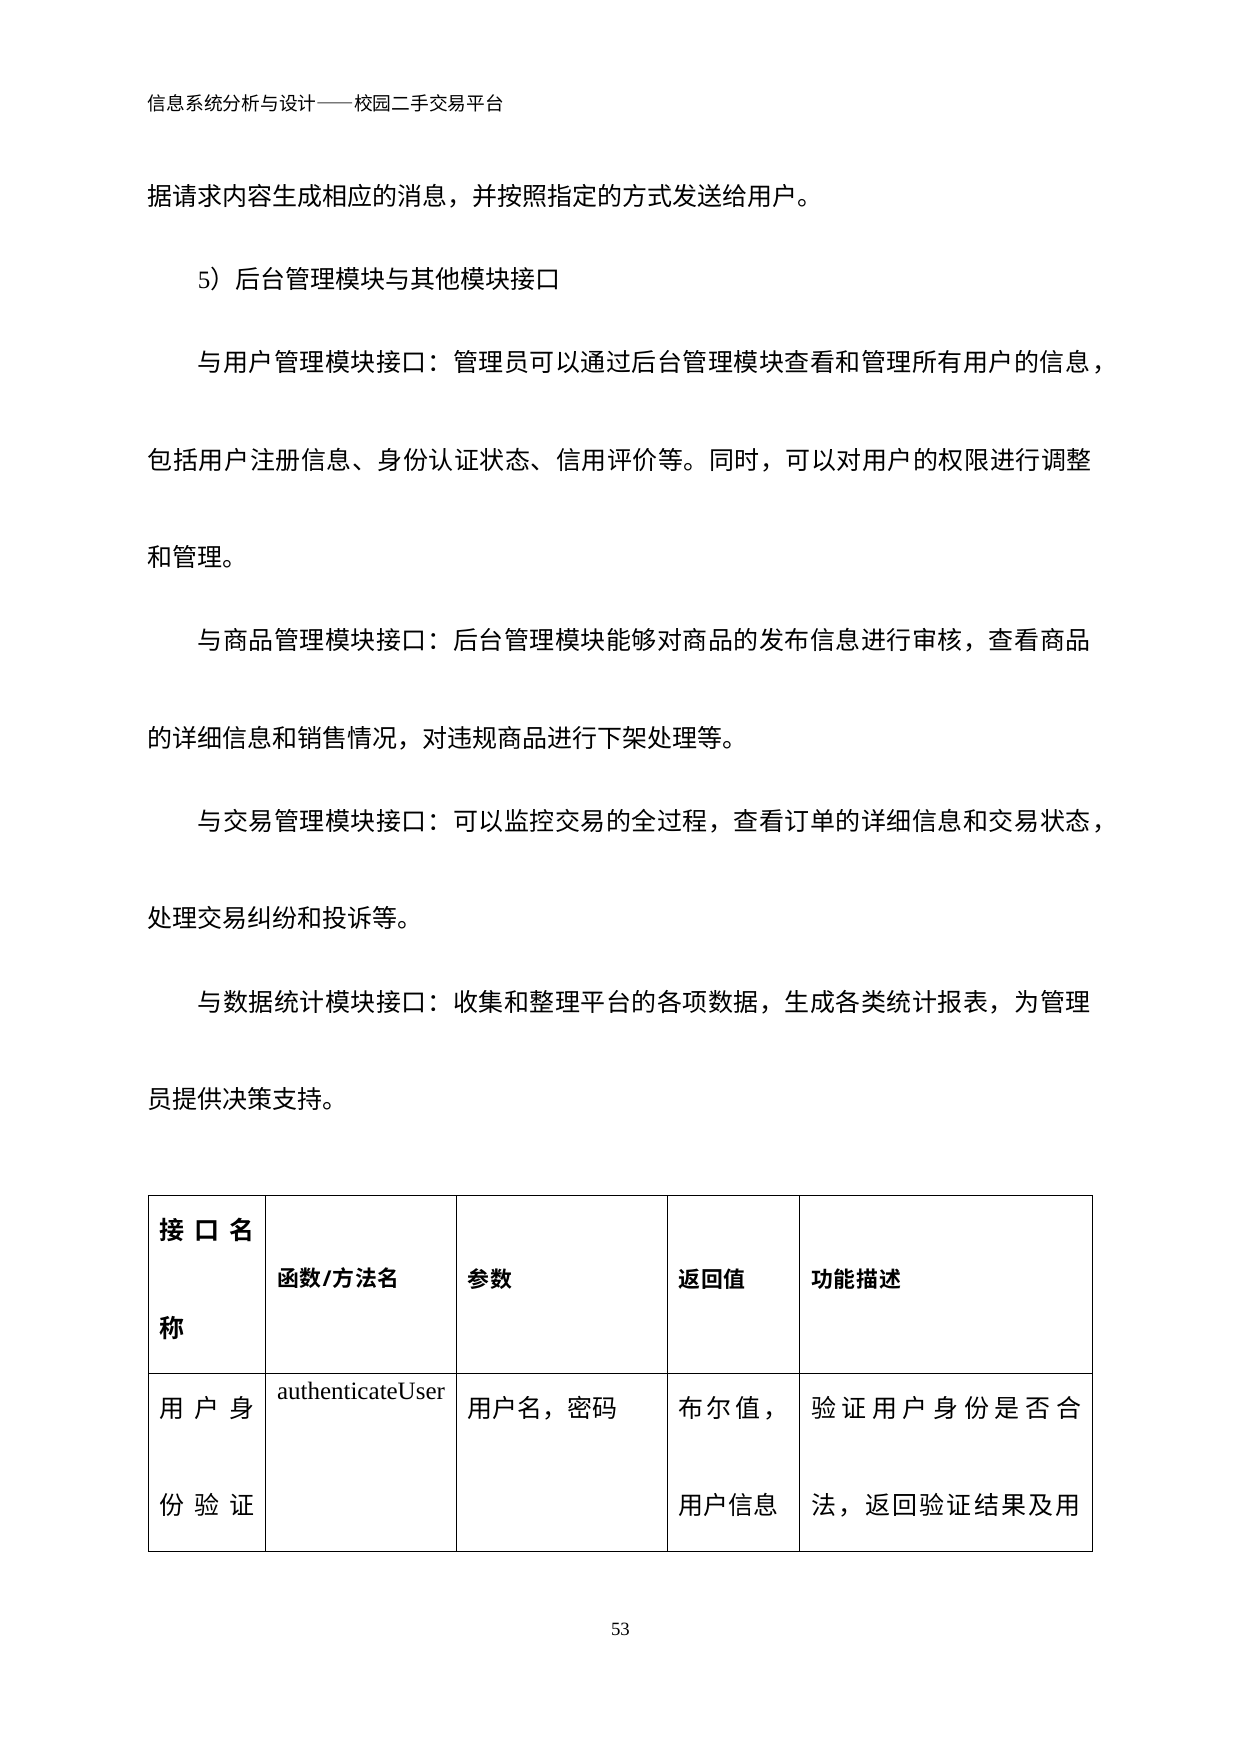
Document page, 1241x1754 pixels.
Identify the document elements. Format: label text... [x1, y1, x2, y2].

table_cell 用户身份验证接口 [149, 1374, 265, 1551]
text 与交易管理模块接口：可以监控交易的全过程，查看订单的详细信息和交易状态，处理交易纠纷和投诉等。 [148, 787, 1092, 949]
table_header 参数 [457, 1196, 667, 1373]
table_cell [800, 1374, 1092, 1551]
table_cell authenticateUser [266, 1374, 456, 1551]
text 与数据统计模块接口：收集和整理平台的各项数据，生成各类统计报表，为管理员提供决策支持。 [148, 968, 1092, 1130]
table_header 函数/方法名 [266, 1196, 456, 1373]
table_header 接口名称 [149, 1196, 265, 1373]
text 与商品管理模块接口：后台管理模块能够对商品的发布信息进行审核，查看商品的详细信息和销售情况，对违规商品进行下架处理等。 [148, 606, 1092, 769]
table_header 返回值 [668, 1196, 799, 1373]
text 与用户管理模块接口：管理员可以通过后台管理模块查看和管理所有用户的信息，包括用户注册信息、身份认证状态、信用评价等。同时，可以对用户的权限进行调整和管理。 [148, 328, 1092, 588]
table_cell 布尔值，用户信息 [668, 1374, 799, 1551]
table_cell 用户名，密码 [457, 1374, 667, 1551]
table_header 功能描述 [800, 1196, 1092, 1373]
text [148, 162, 1092, 227]
text 5）后台管理模块与其他模块接口 [148, 245, 1092, 310]
